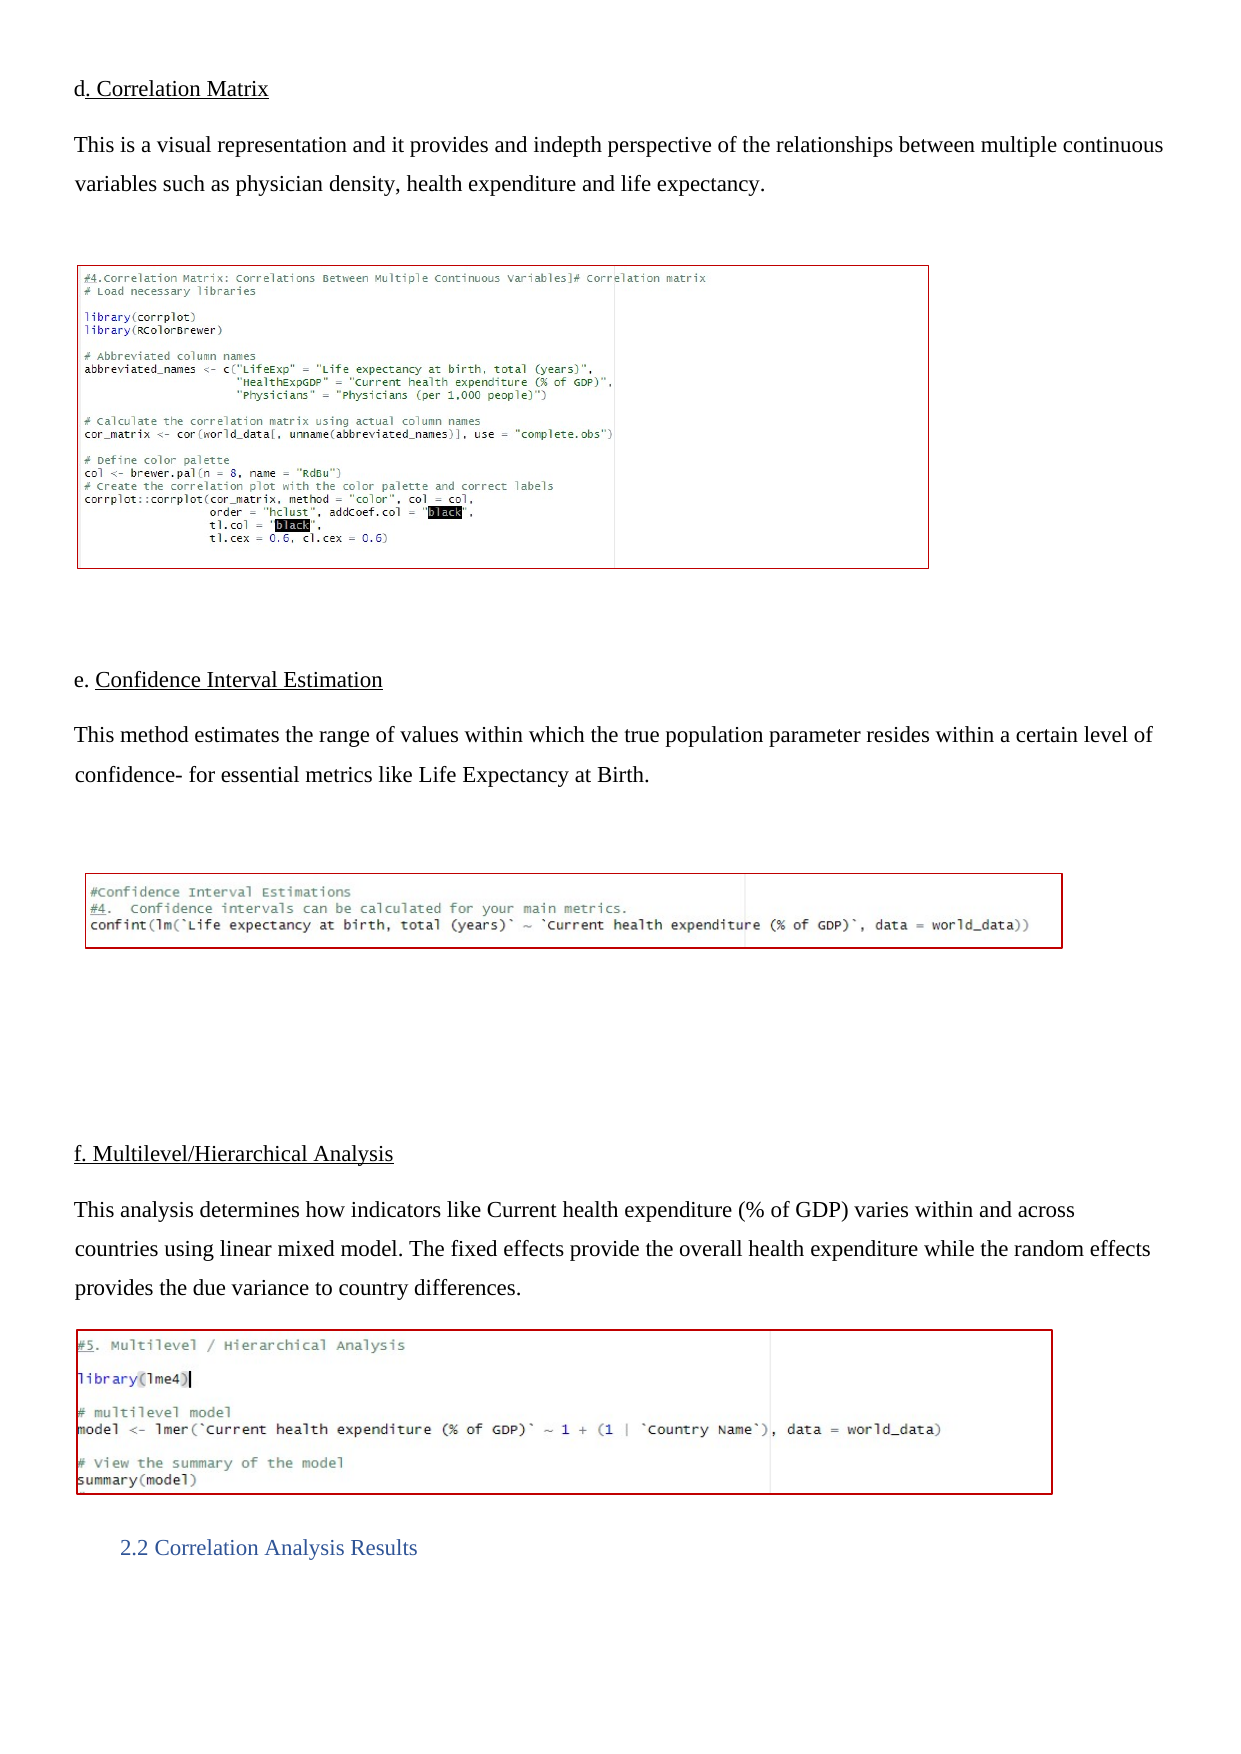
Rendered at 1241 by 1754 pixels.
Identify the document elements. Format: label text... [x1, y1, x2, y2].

text This is a visual representation and it provides and indepth perspective of the relationships between multiple continuous variables such as physician density, health expenditure and life expectancy. [73, 131, 1165, 196]
subtitle f. Multilevel/Hierarchical Analysis [73, 1140, 1182, 1167]
text This analysis determines how indicators like Current health expenditure (% of GDP) varies within and across countries using linear mixed model. The fixed effects provide the overall health expenditure while the random effects provides the due variance to country differences. [73, 1196, 1165, 1301]
picture [86, 874, 1061, 947]
picture [78, 1331, 1051, 1493]
subtitle e. Confidence Interval Estimation [73, 666, 1182, 692]
text This method estimates the range of values within which the true population parameter resides within a certain level of confidence- for essential metrics like Life Expectancy at Birth. [73, 722, 1165, 787]
picture [78, 266, 928, 568]
subtitle d. Correlation Matrix [73, 75, 1182, 101]
